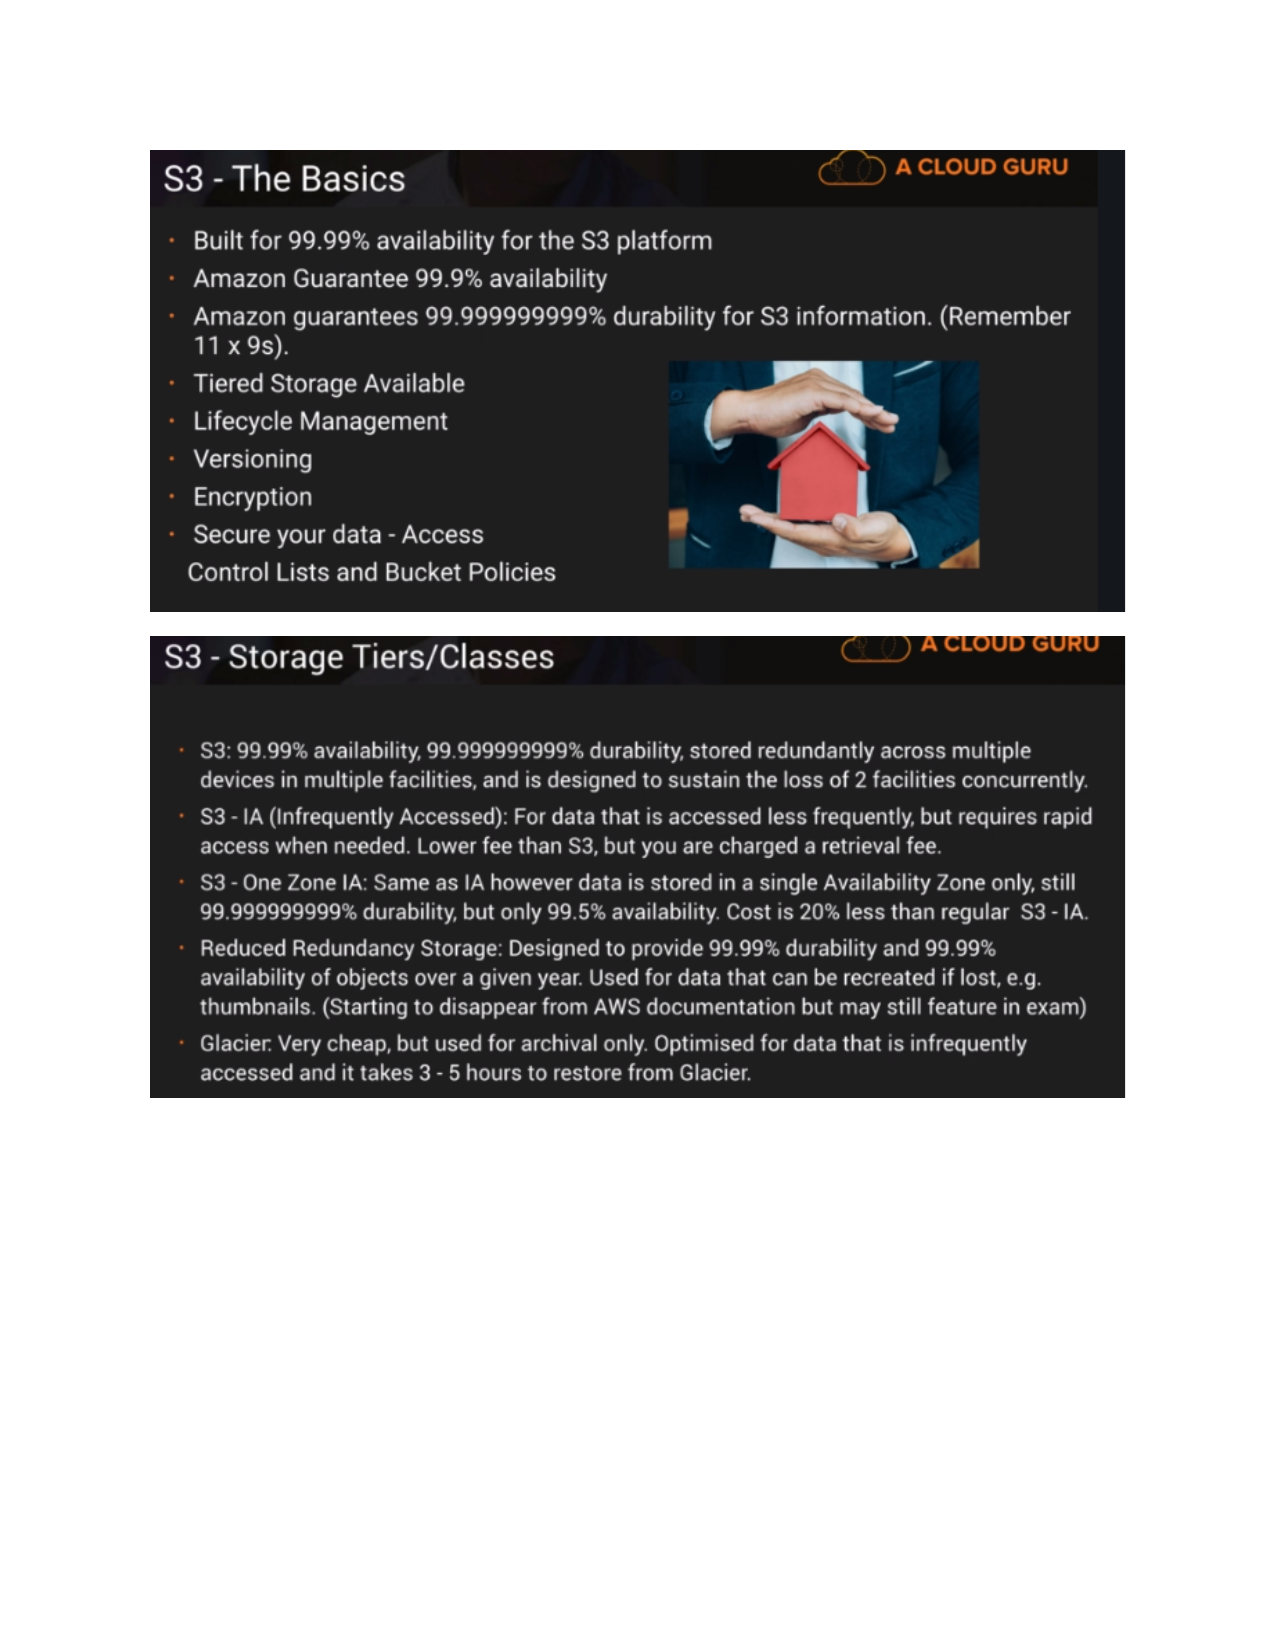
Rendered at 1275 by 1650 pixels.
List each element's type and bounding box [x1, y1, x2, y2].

picture [150, 150, 1125, 612]
picture [150, 636, 1125, 1098]
